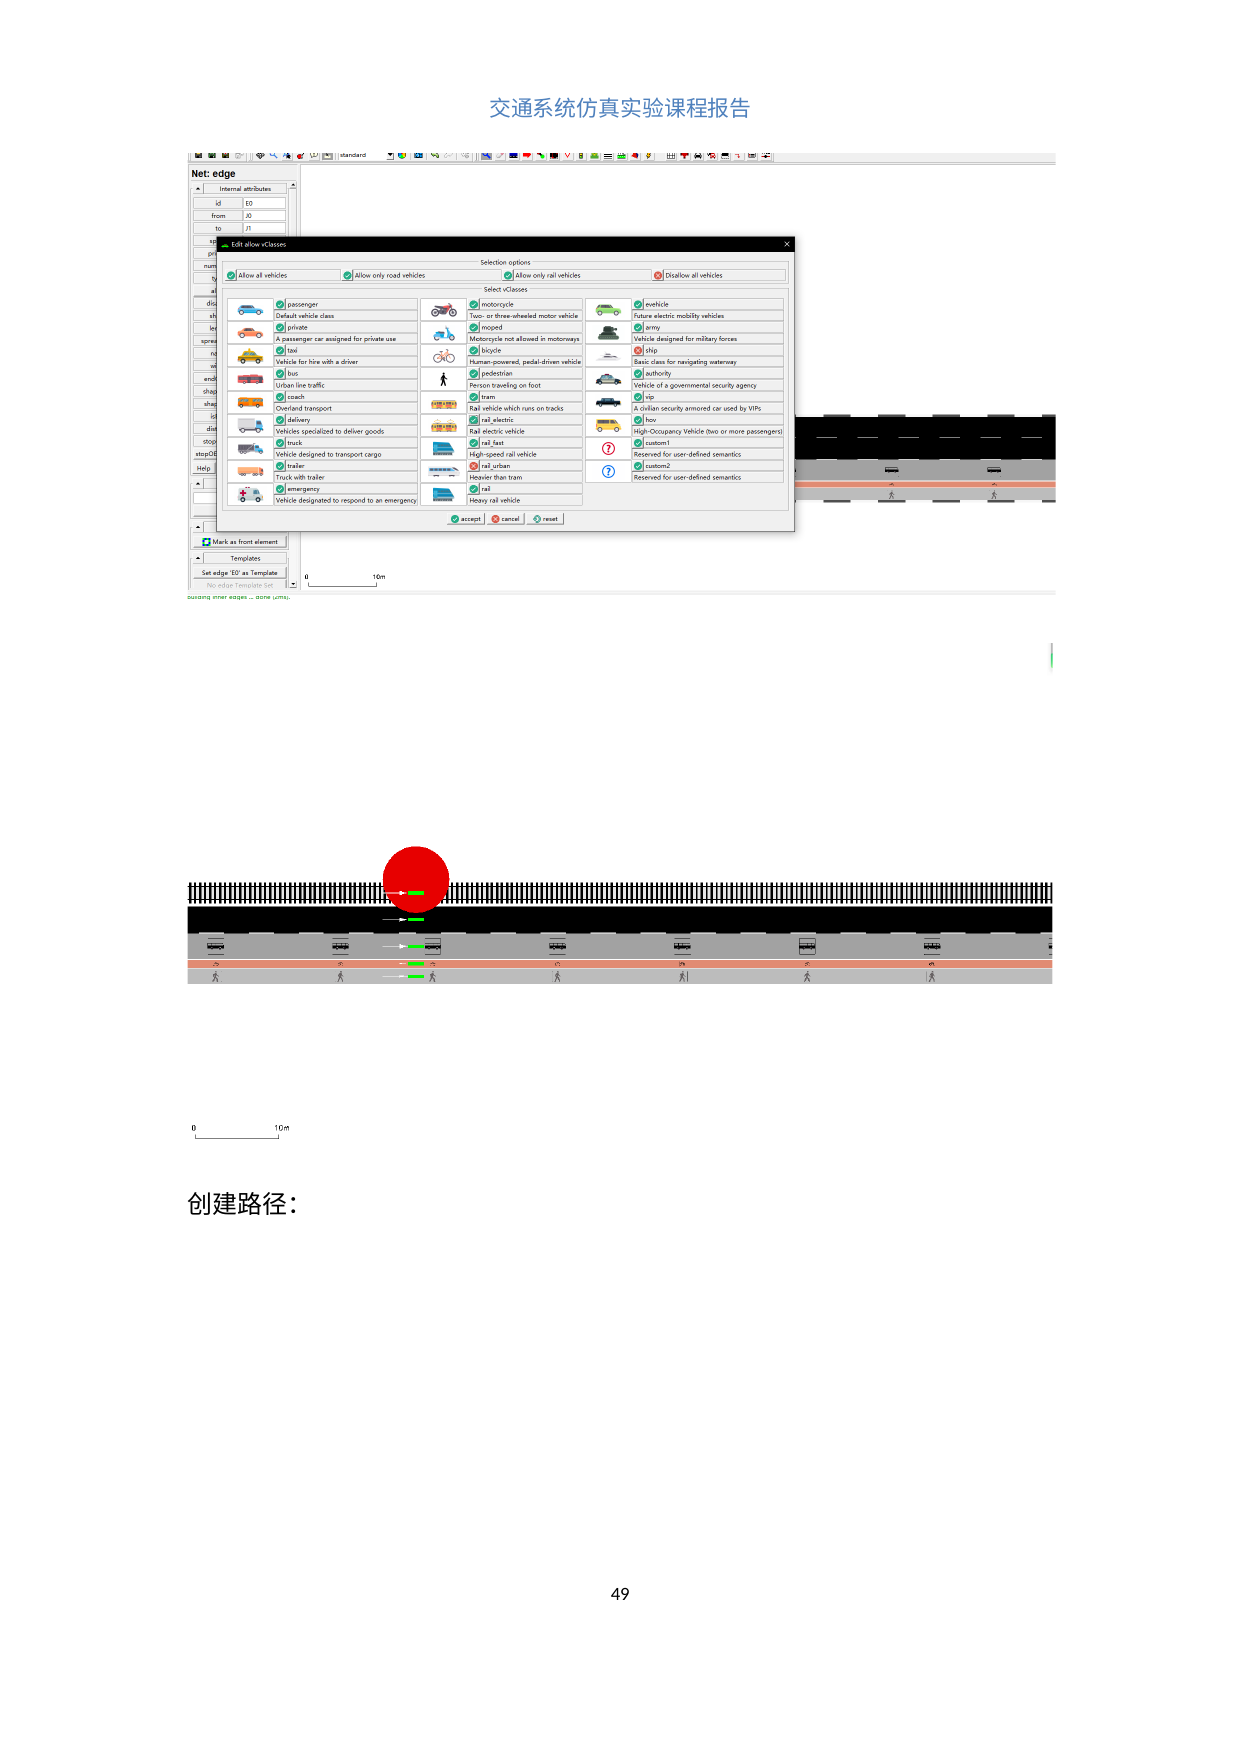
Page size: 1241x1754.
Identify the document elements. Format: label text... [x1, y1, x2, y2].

text 创建路径： [187, 1168, 1053, 1236]
picture [187, 643, 1053, 1143]
picture [187, 153, 1056, 600]
